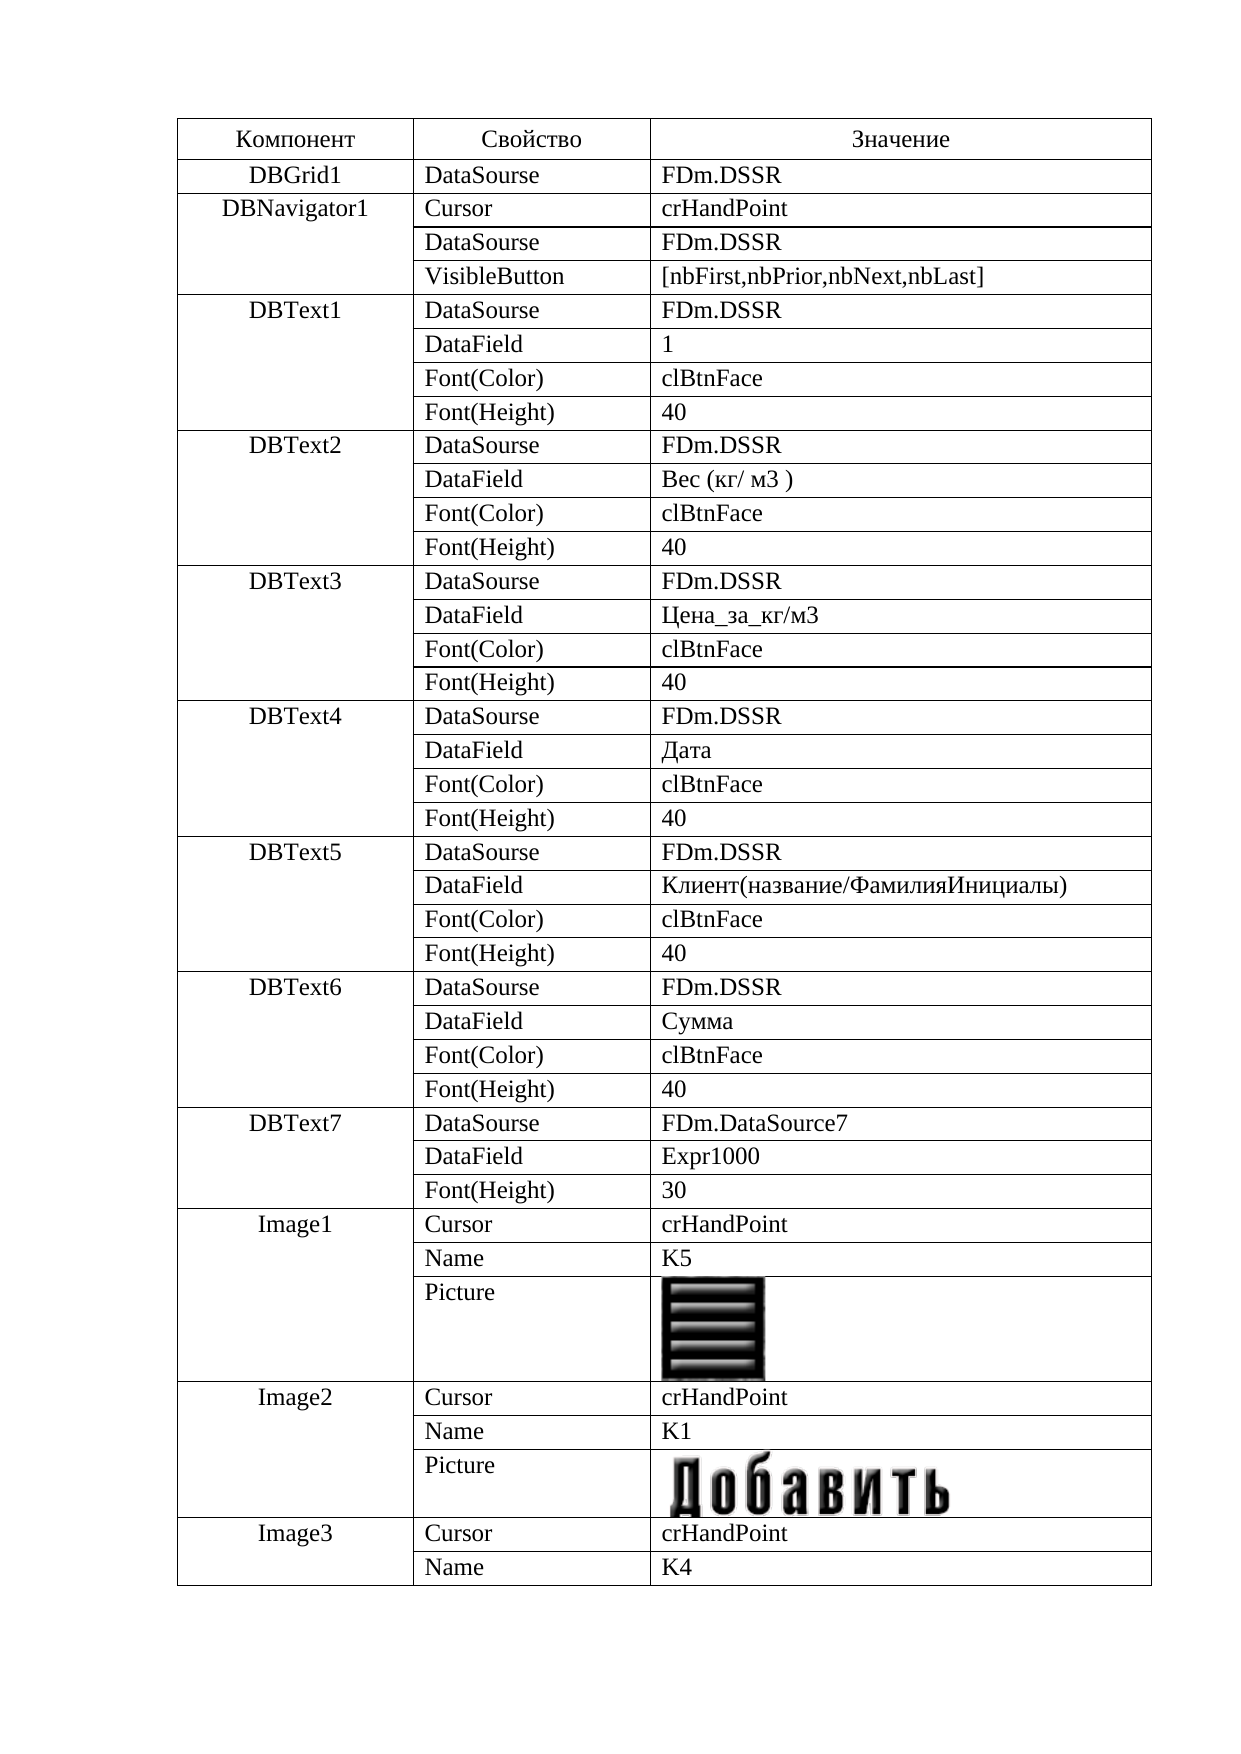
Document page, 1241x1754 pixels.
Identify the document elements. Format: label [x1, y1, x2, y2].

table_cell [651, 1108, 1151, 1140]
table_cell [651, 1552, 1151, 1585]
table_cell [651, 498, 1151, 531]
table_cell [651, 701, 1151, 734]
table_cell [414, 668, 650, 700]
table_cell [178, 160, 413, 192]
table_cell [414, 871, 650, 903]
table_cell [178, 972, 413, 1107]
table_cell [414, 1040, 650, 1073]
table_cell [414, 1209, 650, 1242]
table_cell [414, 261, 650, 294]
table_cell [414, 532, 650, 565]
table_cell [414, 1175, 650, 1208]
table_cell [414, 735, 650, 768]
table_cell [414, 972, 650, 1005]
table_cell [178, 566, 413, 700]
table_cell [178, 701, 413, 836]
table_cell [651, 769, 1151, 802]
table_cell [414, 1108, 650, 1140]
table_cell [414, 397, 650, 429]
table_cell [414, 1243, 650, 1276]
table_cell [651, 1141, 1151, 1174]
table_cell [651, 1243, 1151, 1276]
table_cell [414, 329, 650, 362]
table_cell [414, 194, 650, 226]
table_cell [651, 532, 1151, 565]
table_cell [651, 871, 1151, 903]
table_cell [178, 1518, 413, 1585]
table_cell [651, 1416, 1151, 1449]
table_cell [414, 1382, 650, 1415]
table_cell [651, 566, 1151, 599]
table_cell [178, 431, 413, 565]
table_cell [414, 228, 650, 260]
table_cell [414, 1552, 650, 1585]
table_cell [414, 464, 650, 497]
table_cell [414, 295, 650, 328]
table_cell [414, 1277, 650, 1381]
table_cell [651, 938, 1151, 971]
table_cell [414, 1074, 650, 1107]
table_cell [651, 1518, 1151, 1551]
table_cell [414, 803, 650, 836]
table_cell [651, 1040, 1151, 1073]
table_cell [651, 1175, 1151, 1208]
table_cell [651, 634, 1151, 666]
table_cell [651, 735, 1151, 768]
picture [661, 1449, 1152, 1517]
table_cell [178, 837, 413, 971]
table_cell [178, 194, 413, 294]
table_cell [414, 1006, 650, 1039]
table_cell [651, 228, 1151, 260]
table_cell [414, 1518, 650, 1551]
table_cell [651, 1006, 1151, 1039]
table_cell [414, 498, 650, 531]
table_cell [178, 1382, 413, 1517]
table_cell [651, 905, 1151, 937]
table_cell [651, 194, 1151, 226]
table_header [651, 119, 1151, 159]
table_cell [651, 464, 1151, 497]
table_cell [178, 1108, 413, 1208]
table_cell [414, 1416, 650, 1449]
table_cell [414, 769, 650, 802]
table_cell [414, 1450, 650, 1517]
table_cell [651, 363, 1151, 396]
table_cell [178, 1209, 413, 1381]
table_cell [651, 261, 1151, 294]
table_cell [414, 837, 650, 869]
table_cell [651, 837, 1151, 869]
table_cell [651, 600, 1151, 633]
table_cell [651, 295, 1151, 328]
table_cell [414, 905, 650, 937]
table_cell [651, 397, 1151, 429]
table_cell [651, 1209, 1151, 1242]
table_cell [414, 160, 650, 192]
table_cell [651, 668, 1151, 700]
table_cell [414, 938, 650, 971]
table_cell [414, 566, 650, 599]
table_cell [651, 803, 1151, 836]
picture [661, 1276, 766, 1381]
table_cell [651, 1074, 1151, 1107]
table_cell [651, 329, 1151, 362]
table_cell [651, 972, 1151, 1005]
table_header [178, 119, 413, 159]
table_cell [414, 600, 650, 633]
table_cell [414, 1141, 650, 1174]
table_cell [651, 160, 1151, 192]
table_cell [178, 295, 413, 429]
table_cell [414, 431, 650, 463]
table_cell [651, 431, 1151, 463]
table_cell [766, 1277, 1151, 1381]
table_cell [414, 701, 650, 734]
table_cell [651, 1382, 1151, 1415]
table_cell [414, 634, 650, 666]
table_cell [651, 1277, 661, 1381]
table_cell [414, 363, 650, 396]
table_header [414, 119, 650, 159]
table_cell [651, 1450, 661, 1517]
